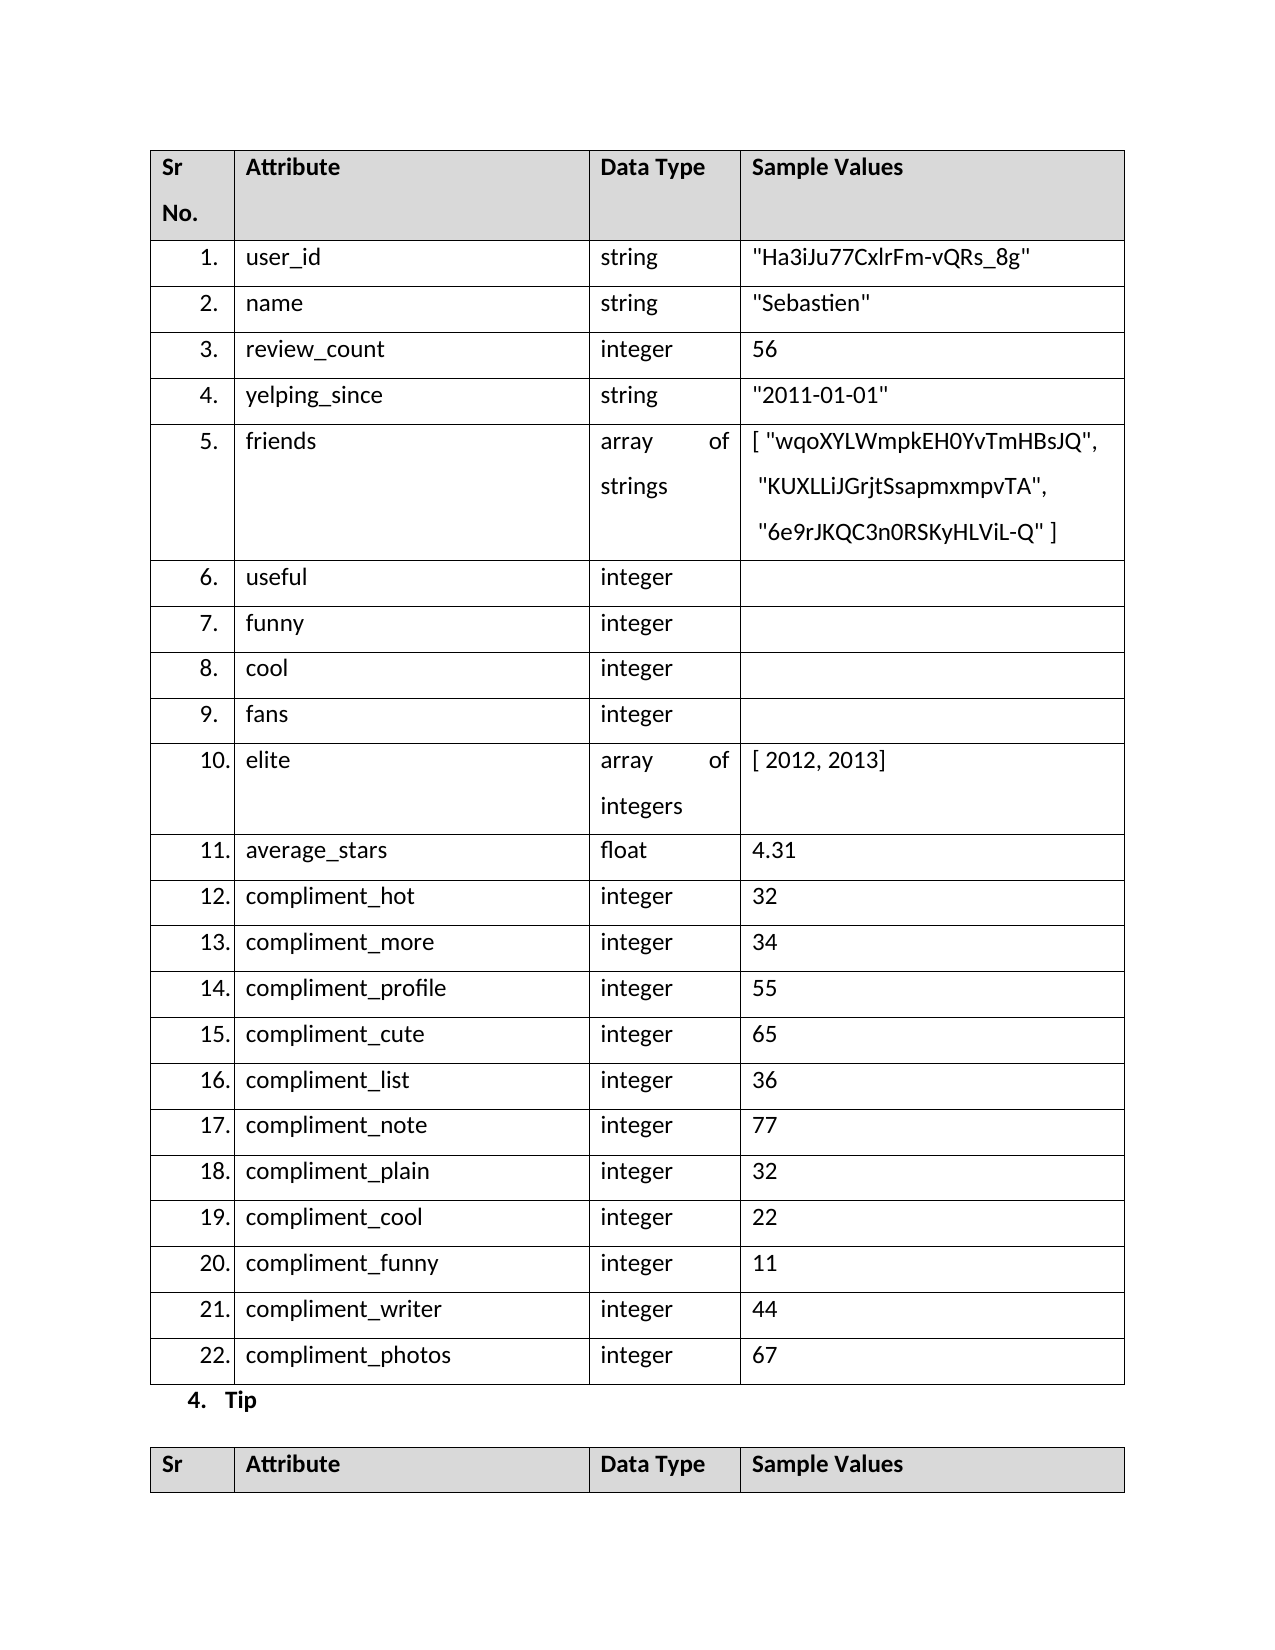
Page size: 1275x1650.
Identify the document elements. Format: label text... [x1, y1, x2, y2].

table_cell [151, 1201, 234, 1246]
table_cell [151, 1156, 234, 1200]
table_cell compliment_plain [235, 1156, 589, 1200]
table_cell elite [235, 744, 589, 834]
table_cell [151, 1018, 234, 1063]
table_cell string [590, 241, 740, 286]
table_cell [151, 607, 234, 652]
table_cell [151, 926, 234, 971]
table_cell integer [590, 1201, 740, 1246]
table_cell array of strings [590, 425, 740, 560]
table_cell integer [590, 699, 740, 743]
table_cell integer [590, 881, 740, 925]
table_cell [151, 1064, 234, 1109]
table_cell integer [590, 972, 740, 1017]
table_cell 36 [741, 1064, 1124, 1109]
table_cell 55 [741, 972, 1124, 1017]
table_cell array of integers [590, 744, 740, 834]
table_cell 22 [741, 1201, 1124, 1246]
table_cell compliment_note [235, 1110, 589, 1154]
table_cell integer [590, 926, 740, 971]
table_cell compliment_writer [235, 1293, 589, 1338]
table_cell yelping_since [235, 379, 589, 424]
table_cell useful [235, 561, 589, 606]
table_cell [151, 881, 234, 925]
table_cell [ 2012, 2013] [741, 744, 1124, 834]
table_cell fans [235, 699, 589, 743]
table_cell [741, 607, 1124, 652]
table_cell compliment_photos [235, 1339, 589, 1384]
table_header Sample Values [741, 151, 1124, 240]
table_cell integer [590, 1293, 740, 1338]
table_cell float [590, 835, 740, 879]
table_cell funny [235, 607, 589, 652]
list Tip [187, 1385, 1125, 1415]
table_cell [151, 653, 234, 697]
table_cell [151, 744, 234, 834]
table_cell "2011-01-01" [741, 379, 1124, 424]
table_cell [151, 1293, 234, 1338]
table_cell [151, 561, 234, 606]
table_cell compliment_more [235, 926, 589, 971]
table_cell integer [590, 653, 740, 697]
table_cell [741, 653, 1124, 697]
table_cell [ "wqoXYLWmpkEH0YvTmHBsJQ", "KUXLLiJGrjtSsapmxmpvTA", "6e9rJKQC3n0RSKyHLViL-Q" ] [741, 425, 1124, 560]
table_header Sample Values [741, 1448, 1124, 1492]
table_cell name [235, 287, 589, 332]
table_cell "Sebastien" [741, 287, 1124, 332]
table_cell integer [590, 1156, 740, 1200]
table_cell [151, 287, 234, 332]
table_cell compliment_profile [235, 972, 589, 1017]
table_cell compliment_cute [235, 1018, 589, 1063]
table_cell compliment_cool [235, 1201, 589, 1246]
table_cell integer [590, 1247, 740, 1292]
table_header Attribute [235, 1448, 589, 1492]
table_cell review_count [235, 333, 589, 378]
table_cell 34 [741, 926, 1124, 971]
table_cell cool [235, 653, 589, 697]
table_cell integer [590, 1110, 740, 1154]
table_header Sr No. [151, 1448, 234, 1492]
table_cell integer [590, 1339, 740, 1384]
table_cell [151, 1339, 234, 1384]
table_cell [151, 425, 234, 560]
table_header Attribute [235, 151, 589, 240]
table_cell 11 [741, 1247, 1124, 1292]
table_cell integer [590, 561, 740, 606]
table_cell [151, 699, 234, 743]
table_cell average_stars [235, 835, 589, 879]
table_cell "Ha3iJu77CxlrFm-vQRs_8g" [741, 241, 1124, 286]
table_cell integer [590, 1064, 740, 1109]
table_cell [151, 972, 234, 1017]
table_cell 32 [741, 881, 1124, 925]
table_cell string [590, 287, 740, 332]
table_cell integer [590, 1018, 740, 1063]
table_cell 44 [741, 1293, 1124, 1338]
table_cell 4.31 [741, 835, 1124, 879]
table_header Sr No. [151, 151, 234, 240]
table_header Data Type [590, 151, 740, 240]
table_cell 77 [741, 1110, 1124, 1154]
table_cell [151, 379, 234, 424]
table_cell [151, 835, 234, 879]
table_cell integer [590, 333, 740, 378]
table_cell string [590, 379, 740, 424]
table_cell 32 [741, 1156, 1124, 1200]
table_cell 67 [741, 1339, 1124, 1384]
table_cell compliment_funny [235, 1247, 589, 1292]
table_cell [741, 699, 1124, 743]
table_cell [151, 1247, 234, 1292]
table_header Data Type [590, 1448, 740, 1492]
table_cell [151, 333, 234, 378]
table_cell [151, 241, 234, 286]
table_cell compliment_list [235, 1064, 589, 1109]
table_cell friends [235, 425, 589, 560]
table_cell 65 [741, 1018, 1124, 1063]
table_cell compliment_hot [235, 881, 589, 925]
table_cell user_id [235, 241, 589, 286]
table_cell integer [590, 607, 740, 652]
table_cell 56 [741, 333, 1124, 378]
table_cell [151, 1110, 234, 1154]
table_cell [741, 561, 1124, 606]
